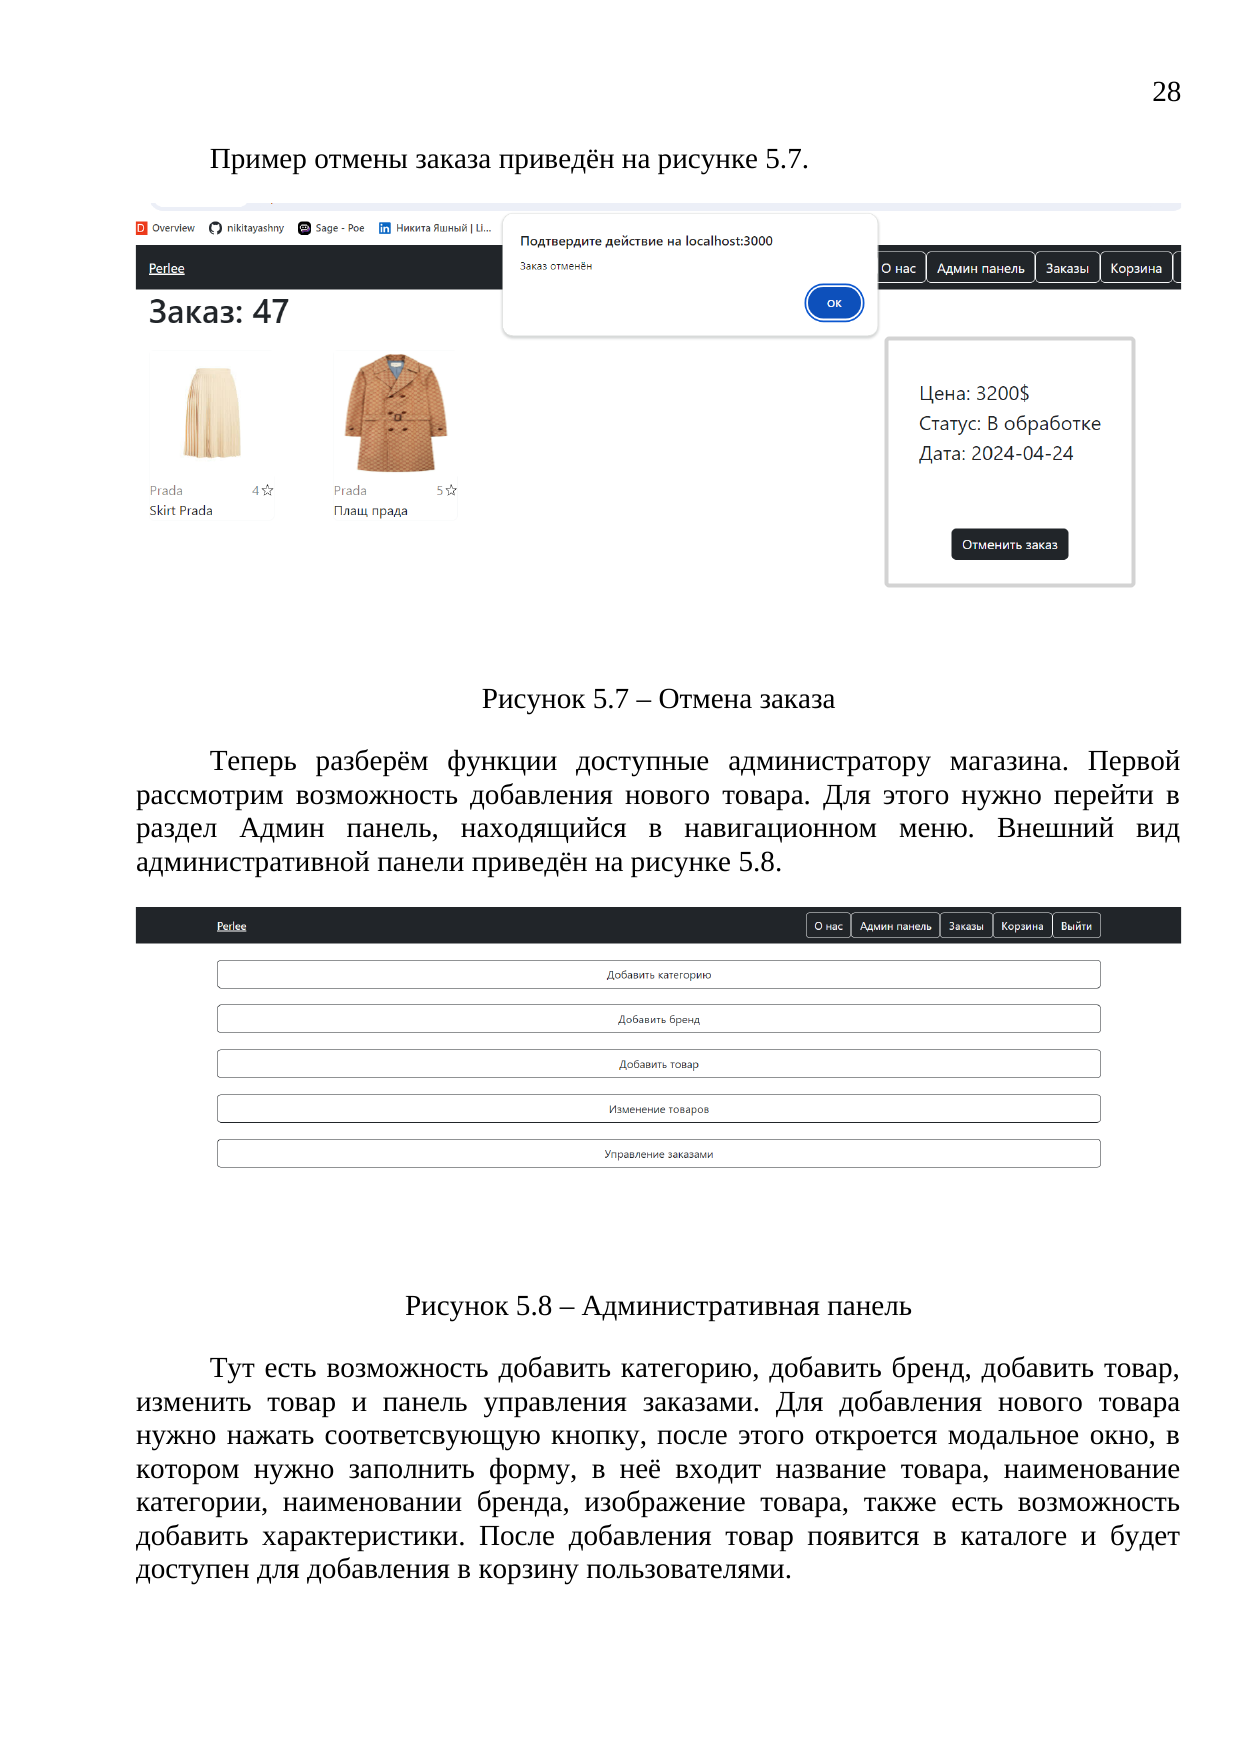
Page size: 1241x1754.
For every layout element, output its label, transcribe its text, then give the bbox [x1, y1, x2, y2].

picture [135, 906, 1182, 1263]
text Теперь разберём функции доступные администратору магазина. Первой рассмотрим возможность добавления нового товара. Для этого нужно перейти в раздел Админ панель, находящийся в навигационном меню. Внешний вид административной панели приведён на рисунке 5.8. [136, 743, 1181, 878]
text Рисунок 5.7 – Отмена заказа [136, 681, 1181, 714]
text Тут есть возможность добавить категорию, добавить бренд, добавить товар, изменить товар и панель управления заказами. Для добавления нового товара нужно нажать соответсвующую кнопку, после этого откроется модальное окно, в котором нужно заполнить форму, в неё входит название товара, наименование категории, наименовании бренда, изображение товара, также есть возможность добавить характеристики. После добавления товар появится в каталоге и будет доступен для добавления в корзину пользователями. [136, 1350, 1181, 1585]
text Рисунок 5.8 – Административная панель [136, 1288, 1181, 1321]
picture [135, 203, 1182, 656]
text Пример отмены заказа приведён на рисунке 5.7. [136, 141, 1181, 174]
